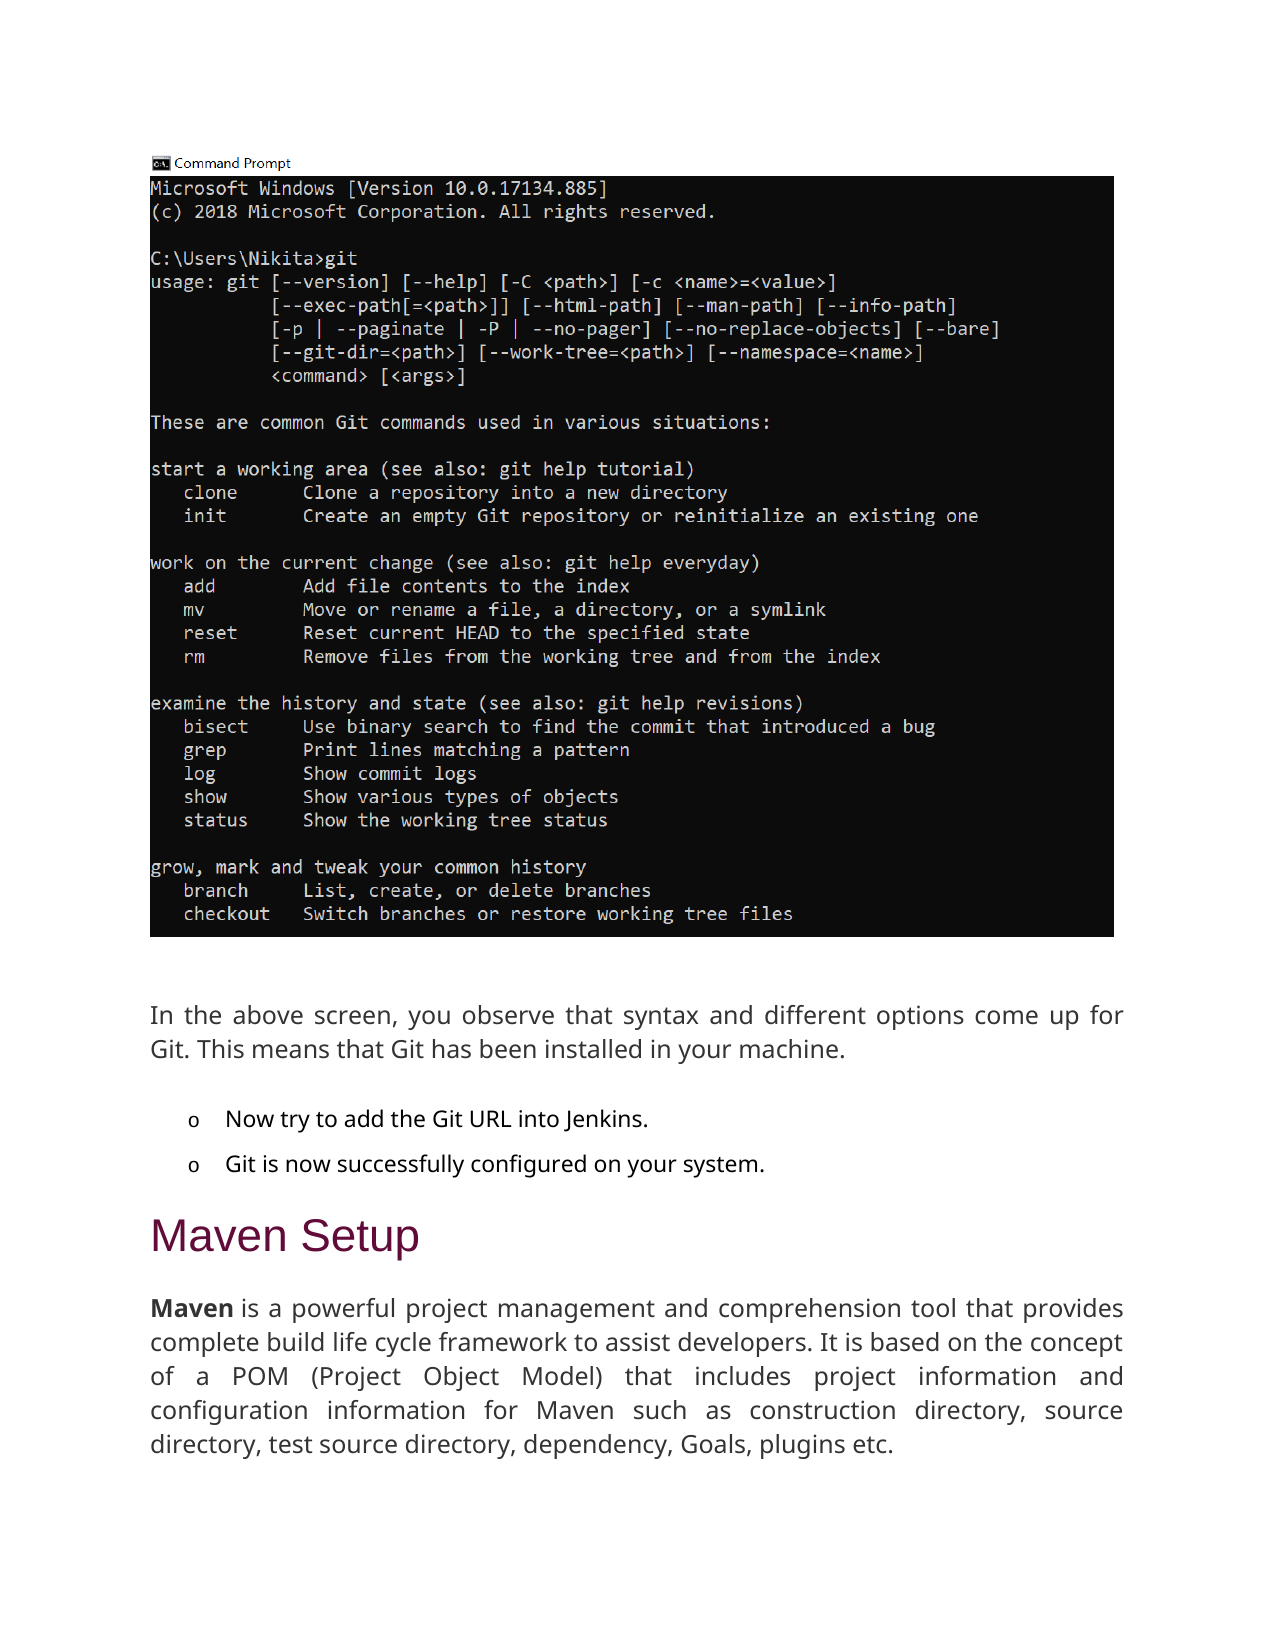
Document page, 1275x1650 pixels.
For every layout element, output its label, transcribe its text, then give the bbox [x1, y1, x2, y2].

list Now try to add the Git URL into Jenkins. [187, 1095, 1125, 1134]
text Maven is a powerful project management and comprehension tool that provides complete build life cycle framework to assist developers. It is based on the concept of a POM (Project Object Model) that includes project information and configuration information for Maven such as construction directory, source directory, test source directory, dependency, Goals, plugins etc. [150, 1291, 1125, 1461]
list Git is now successfully configured on your system. [187, 1141, 1125, 1180]
picture [150, 150, 1114, 937]
subtitle Maven Setup [150, 1209, 1125, 1262]
text In the above screen, you observe that syntax and different options come up for Git. This means that Git has been installed in your machine. [150, 998, 1125, 1066]
